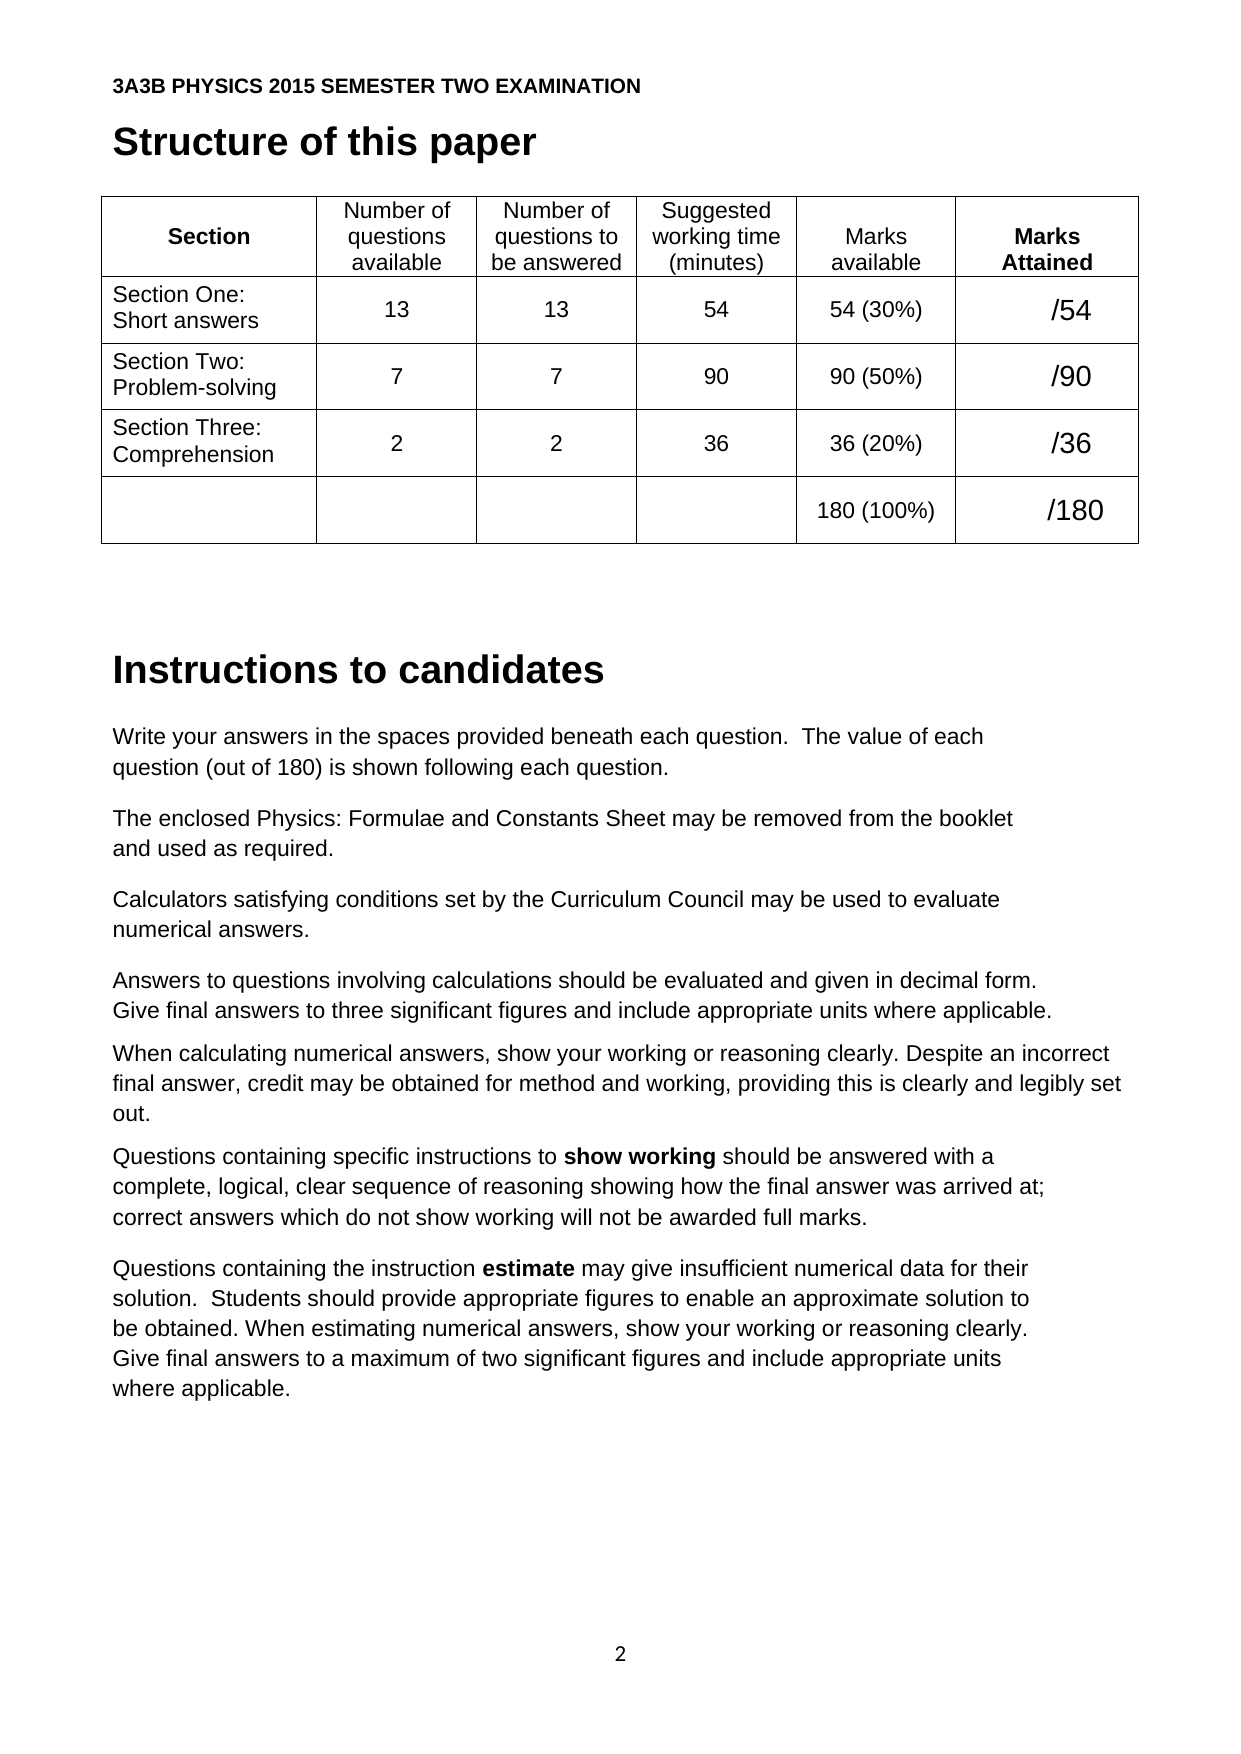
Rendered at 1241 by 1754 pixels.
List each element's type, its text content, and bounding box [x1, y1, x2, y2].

text Write your answers in the spaces provided beneath each question. The value of each question (out of 180) is shown following each question. [112, 723, 1053, 780]
text When calculating numerical answers, show your working or reasoning clearly. Despite an incorrect final answer, credit may be obtained for method and working, providing this is clearly and legibly set out. [112, 1040, 1128, 1127]
table_cell 7 [477, 344, 636, 409]
table_cell 36 [637, 410, 796, 476]
table_cell 54 [637, 277, 796, 342]
table_cell Section Three: Comprehension [102, 410, 316, 476]
text Structure of this paper [112, 118, 1128, 164]
table_cell 90 [637, 344, 796, 409]
table_header Number of questions to be answered [477, 197, 636, 276]
table_cell [317, 477, 476, 543]
text Questions containing the instruction estimate may give insufficient numerical data for their solution. Students should provide appropriate figures to enable an approximate solution to be obtained. When estimating numerical answers, show your working or reasoning clearly. Give final answers to a maximum of two significant figures and include appropriate units where applicable. [112, 1254, 1053, 1402]
table_cell 2 [317, 410, 476, 476]
table_cell /90 [956, 344, 1138, 409]
table_header Marks available [797, 197, 955, 276]
table_cell 90 (50%) [797, 344, 955, 409]
table_header Section [102, 197, 316, 276]
table_cell [477, 477, 636, 543]
table_cell 36 (20%) [797, 410, 955, 476]
table_cell 2 [477, 410, 636, 476]
table_header Marks Attained [956, 197, 1138, 276]
table_cell /36 [956, 410, 1138, 476]
text Answers to questions involving calculations should be evaluated and given in decimal form. [112, 967, 1128, 993]
text Questions containing specific instructions to show working should be answered with a complete, logical, clear sequence of reasoning showing how the final answer was arrived at; correct answers which do not show working will not be awarded full marks. [112, 1143, 1053, 1230]
table_cell /180 [956, 477, 1138, 543]
table_cell /54 [956, 277, 1138, 342]
text Give final answers to three significant figures and include appropriate units where applicable. [112, 997, 1128, 1023]
table_cell 54 (30%) [797, 277, 955, 342]
text Instructions to candidates [112, 646, 1128, 691]
table_cell Section Two: Problem-solving [102, 344, 316, 409]
table_header Number of questions available [317, 197, 476, 276]
text The enclosed Physics: Formulae and Constants Sheet may be removed from the booklet and used as required. [112, 804, 1053, 861]
table_cell 13 [477, 277, 636, 342]
table_header Suggested working time (minutes) [637, 197, 796, 276]
table_cell [102, 477, 316, 543]
table_cell 7 [317, 344, 476, 409]
text Calculators satisfying conditions set by the Curriculum Council may be used to evaluate numerical answers. [112, 886, 1053, 942]
table_cell [637, 477, 796, 543]
table_cell 13 [317, 277, 476, 342]
table_cell 180 (100%) [797, 477, 955, 543]
table_cell Section One: Short answers [102, 277, 316, 342]
